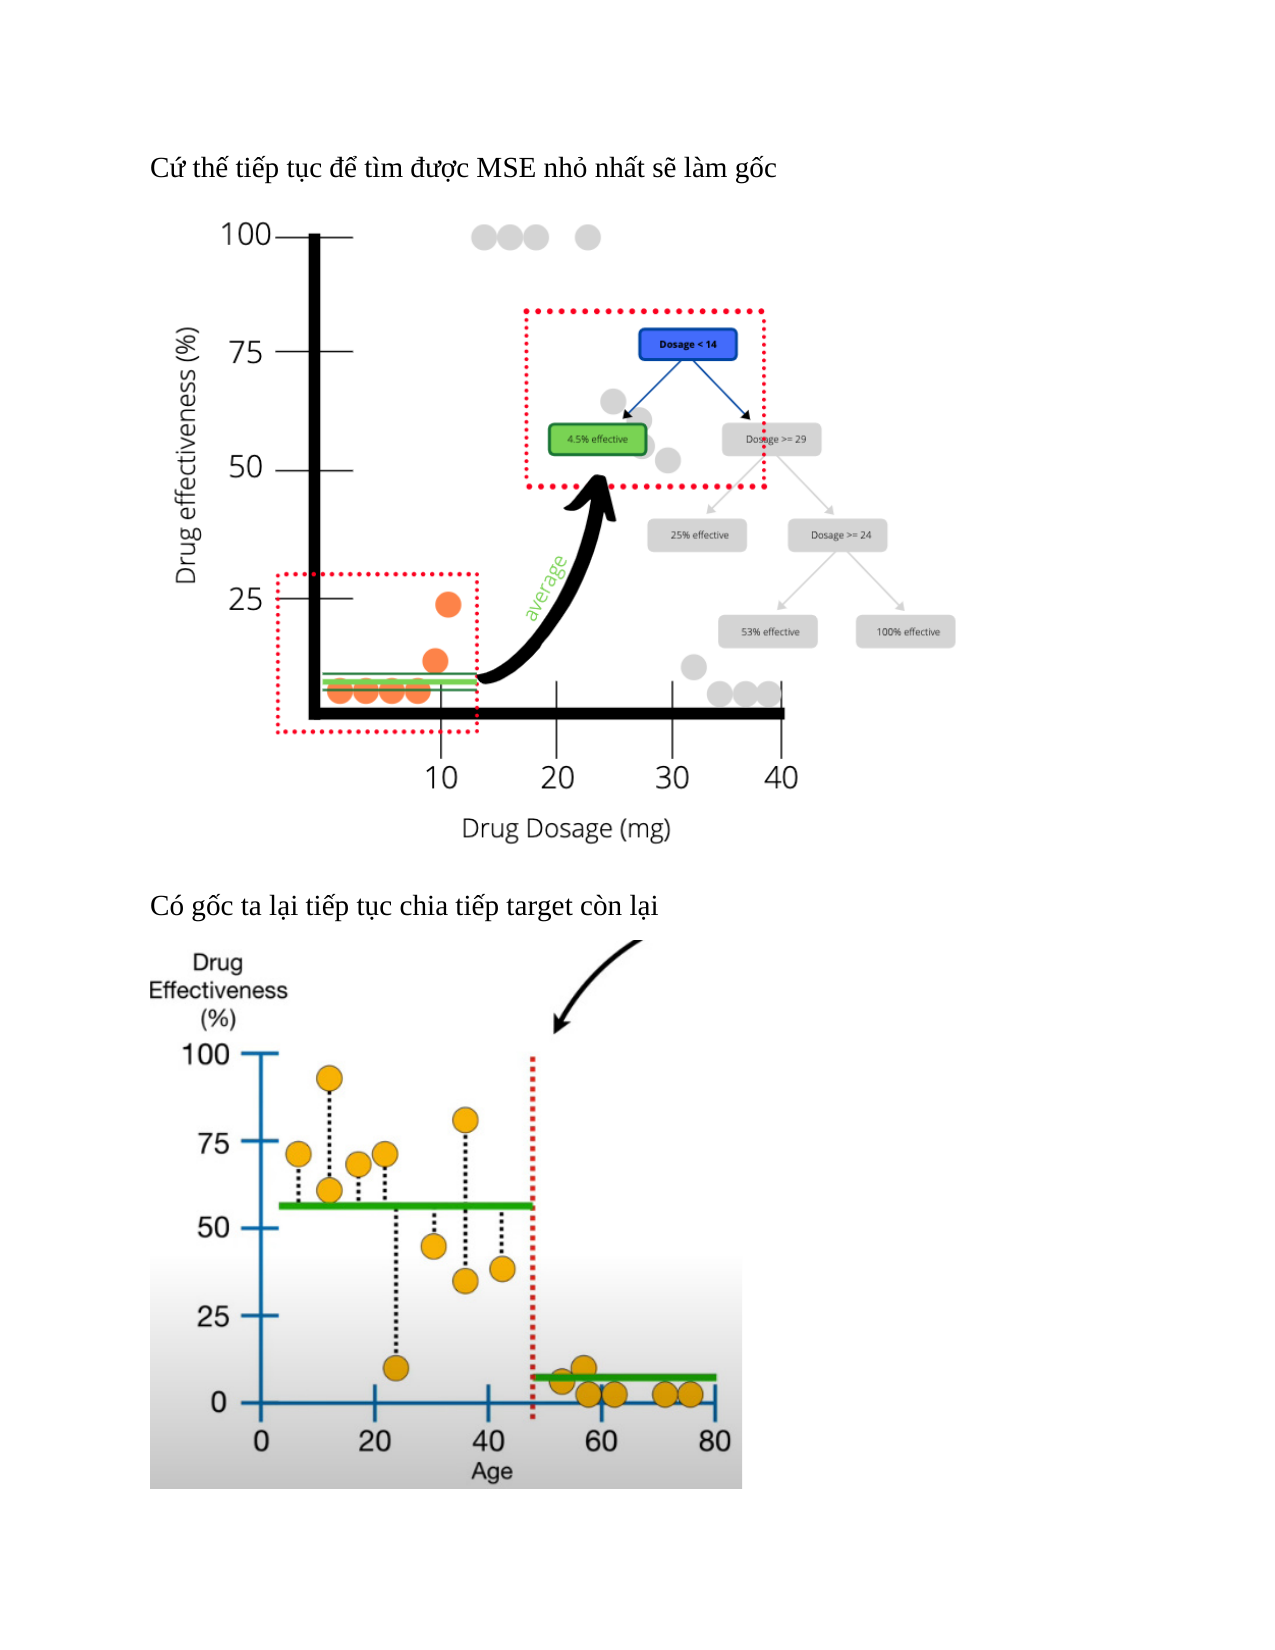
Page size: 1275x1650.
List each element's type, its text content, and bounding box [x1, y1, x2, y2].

picture [150, 940, 743, 1489]
picture [150, 202, 981, 869]
text Có gốc ta lại tiếp tục chia tiếp target còn lại [150, 888, 1125, 921]
text Cứ thế tiếp tục để tìm được MSE nhỏ nhất sẽ làm gốc [150, 150, 1125, 183]
